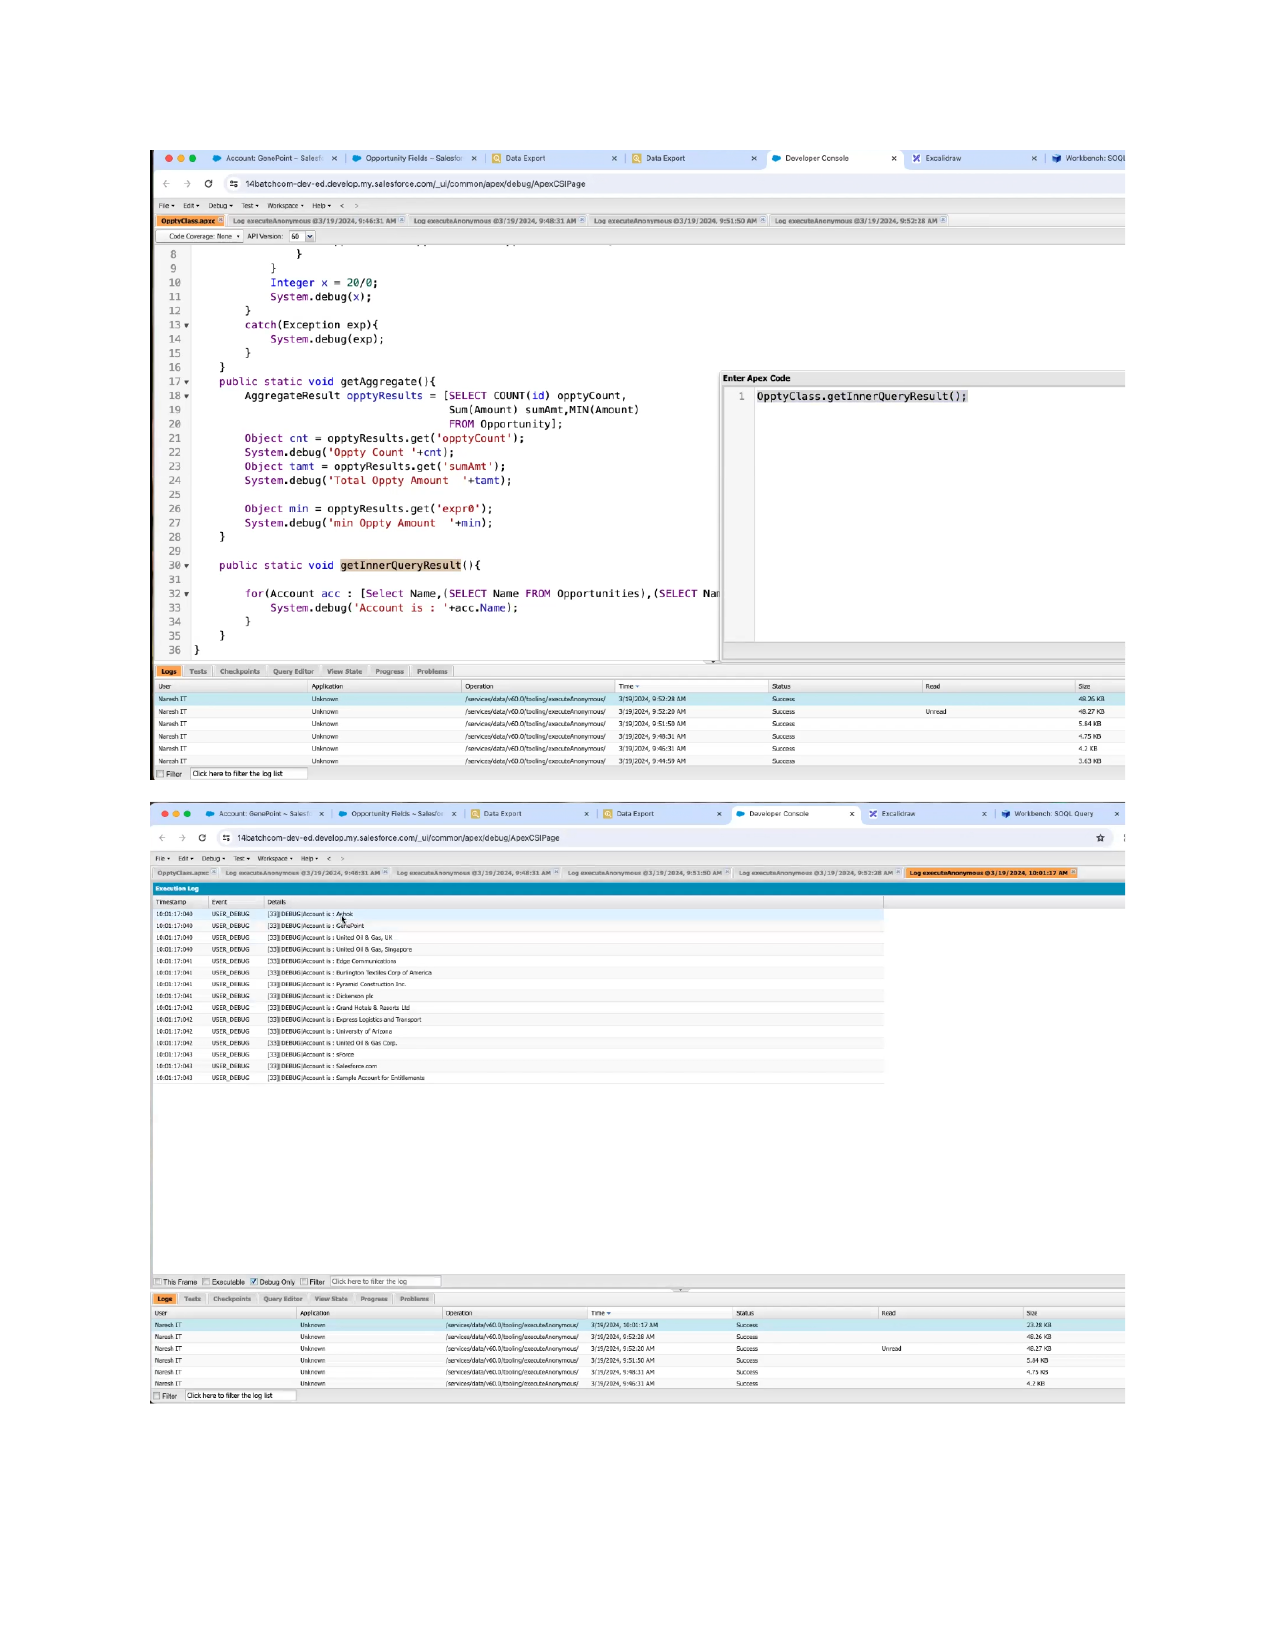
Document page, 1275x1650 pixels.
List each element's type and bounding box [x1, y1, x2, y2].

picture [150, 801, 1125, 1404]
picture [150, 150, 1125, 780]
picture [156, 887, 198, 892]
